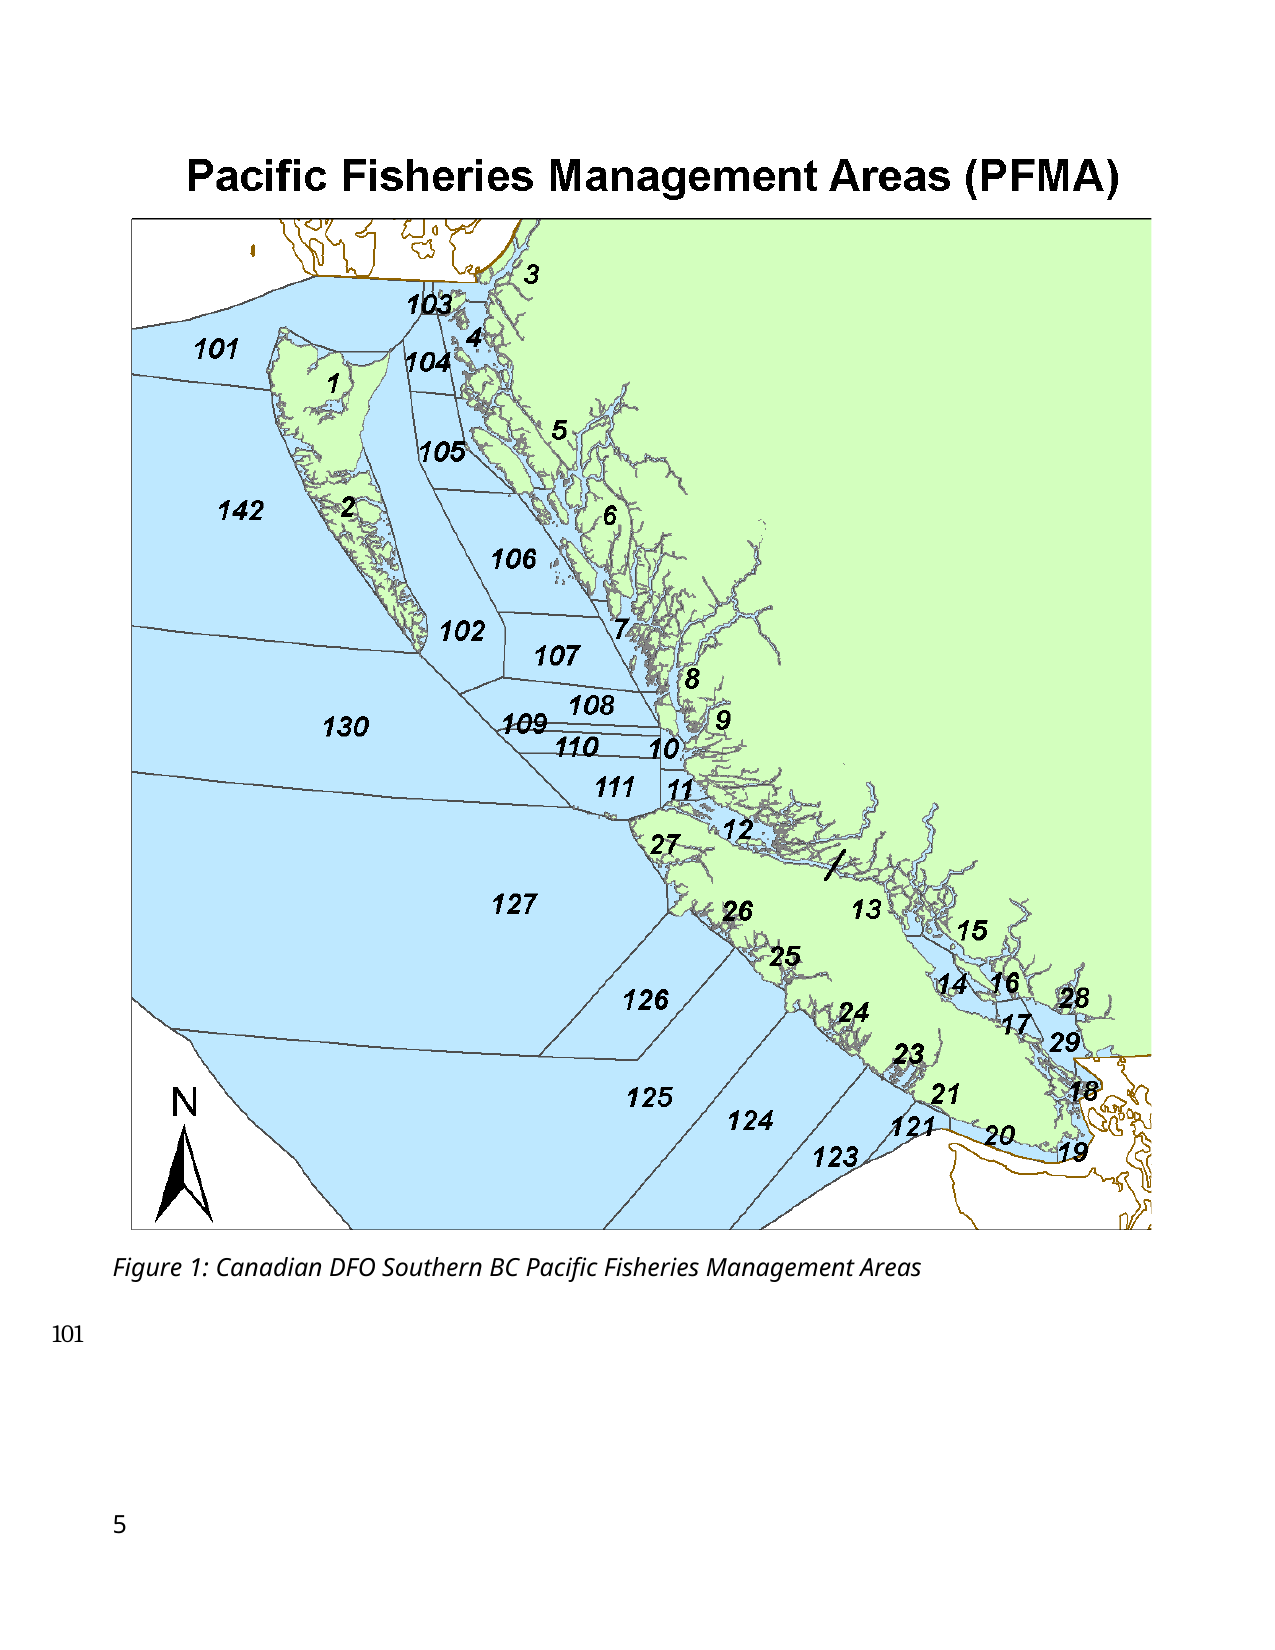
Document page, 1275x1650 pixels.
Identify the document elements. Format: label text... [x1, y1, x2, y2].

picture [131, 150, 1152, 1230]
table_header Figure 1: Canadian DFO Southern BC Pacific Fisheries Management Areas [101, 150, 1151, 1297]
